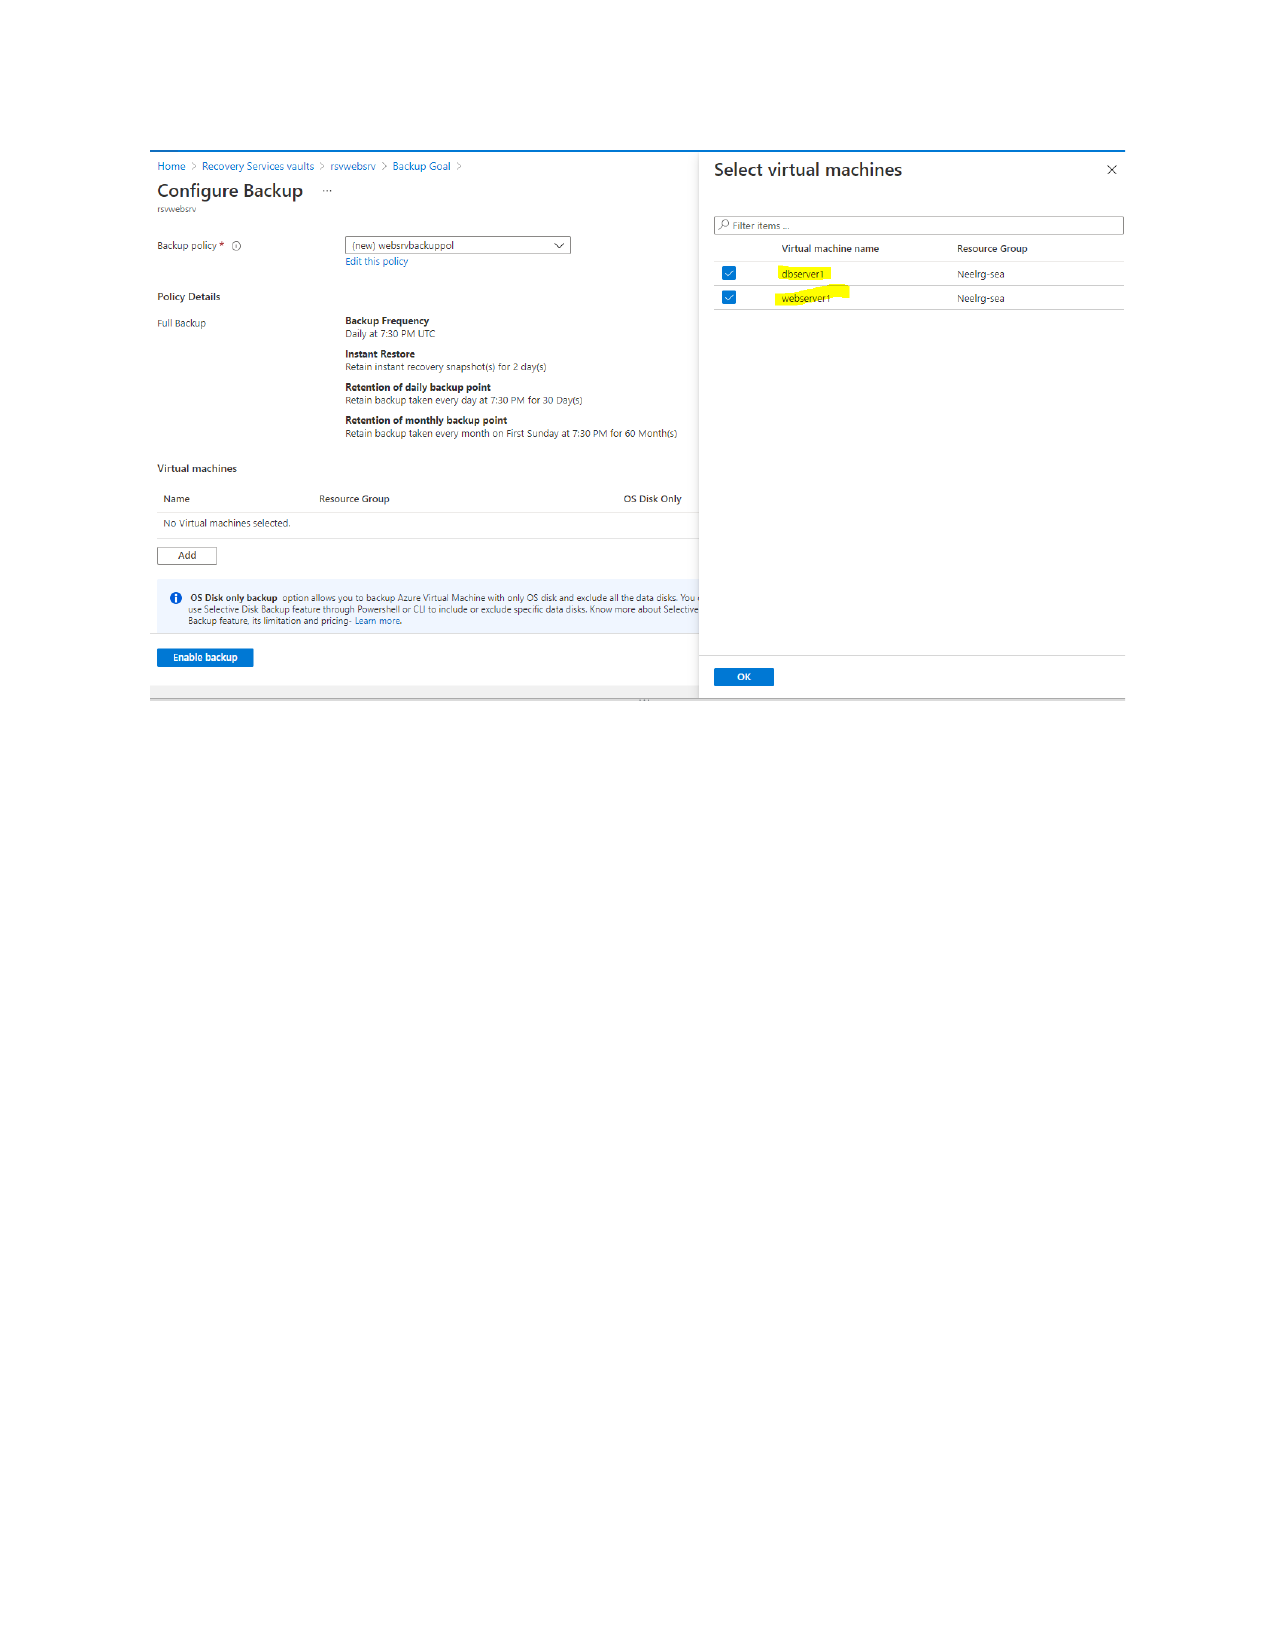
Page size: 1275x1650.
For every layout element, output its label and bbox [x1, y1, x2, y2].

picture [150, 150, 1125, 701]
